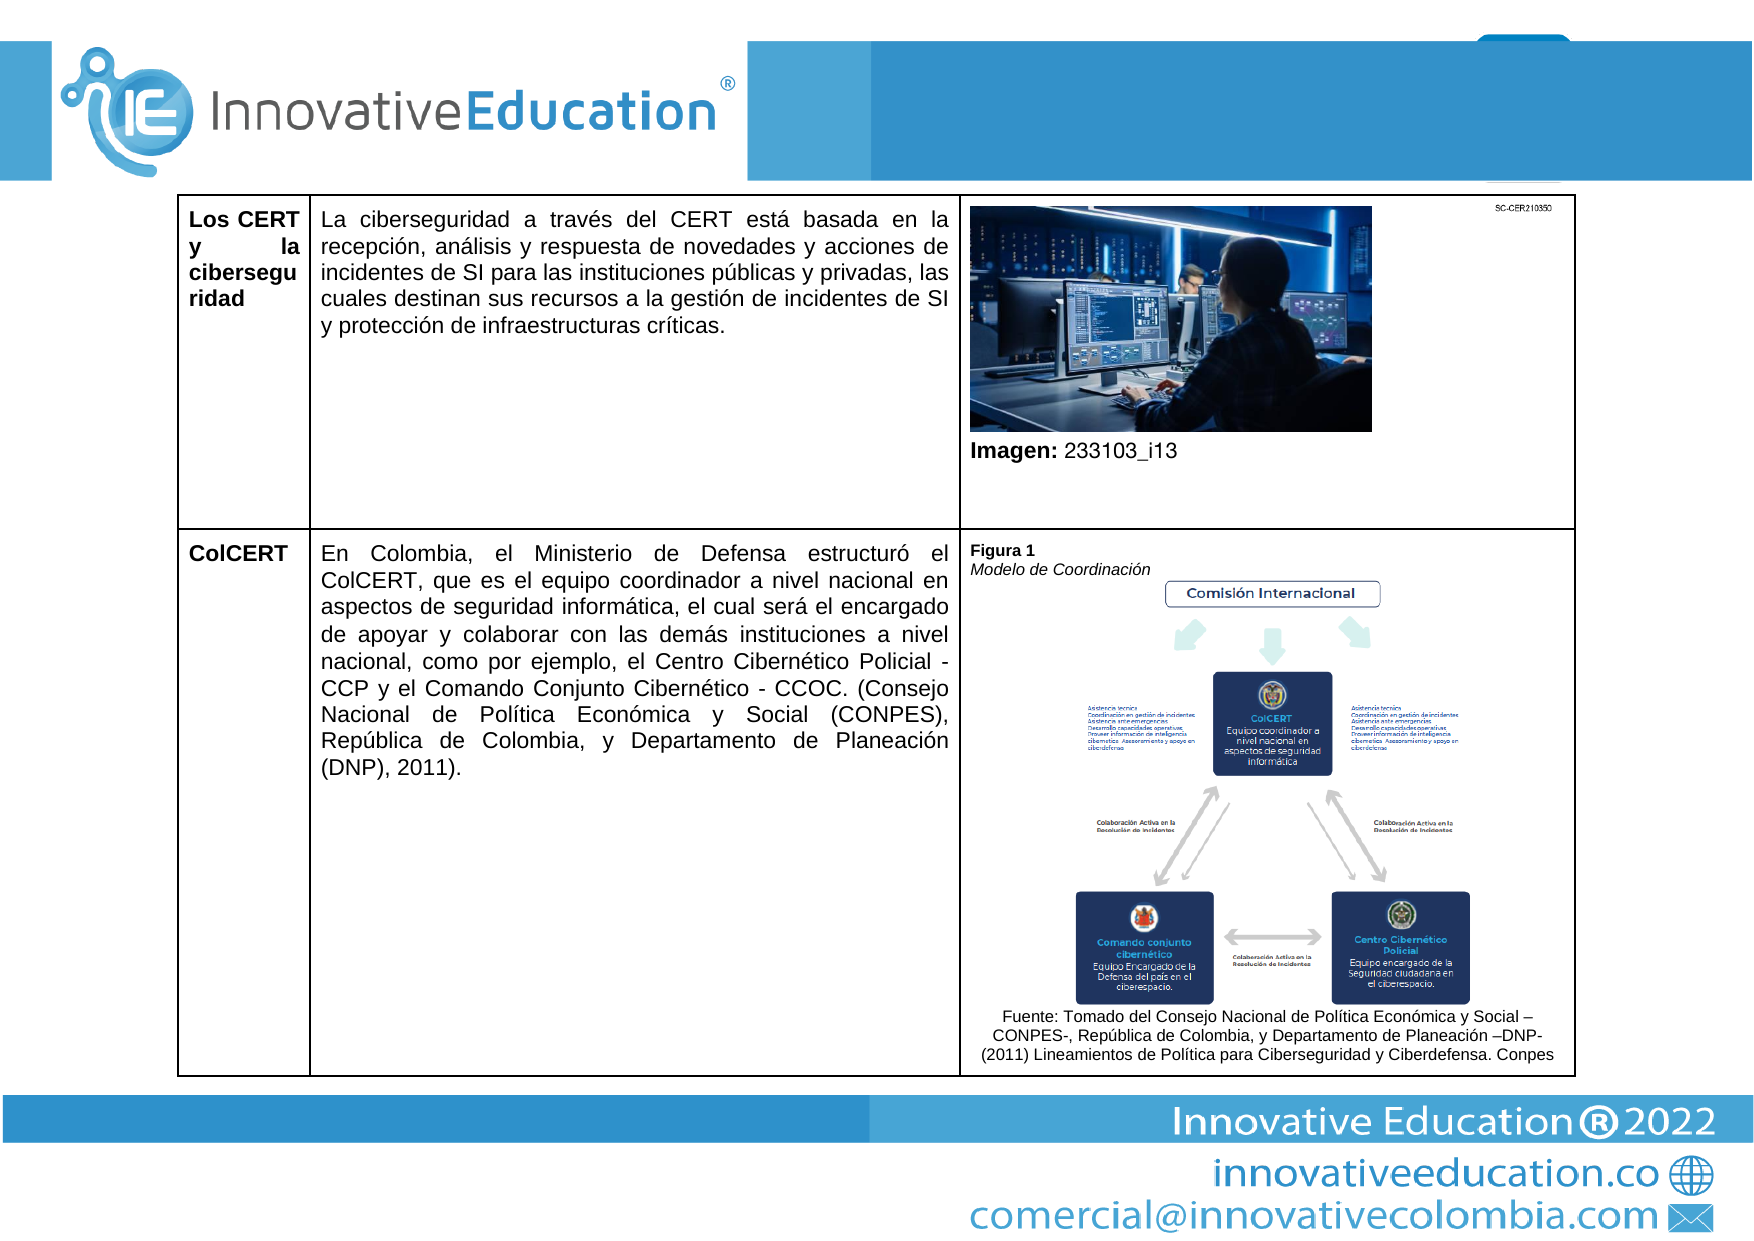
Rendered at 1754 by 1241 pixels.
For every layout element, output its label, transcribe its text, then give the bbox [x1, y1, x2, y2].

table_cell Imagen: 233103_i13 [961, 196, 1574, 528]
picture [0, 28, 1752, 194]
picture [1052, 578, 1483, 1007]
table_cell Los CERT y la ciberseguridad [179, 196, 309, 528]
picture [2, 1093, 1754, 1239]
table_cell ColCERT [179, 530, 309, 1075]
picture [970, 206, 1372, 432]
table_cell La ciberseguridad a través del CERT está basada en la recepción, análisis y respuesta de novedades y acciones de incidentes de SI para las instituciones públicas y privadas, las cuales destinan sus recursos a la gestión de incidentes de SI y protección de infraestructuras críticas. [311, 196, 959, 528]
